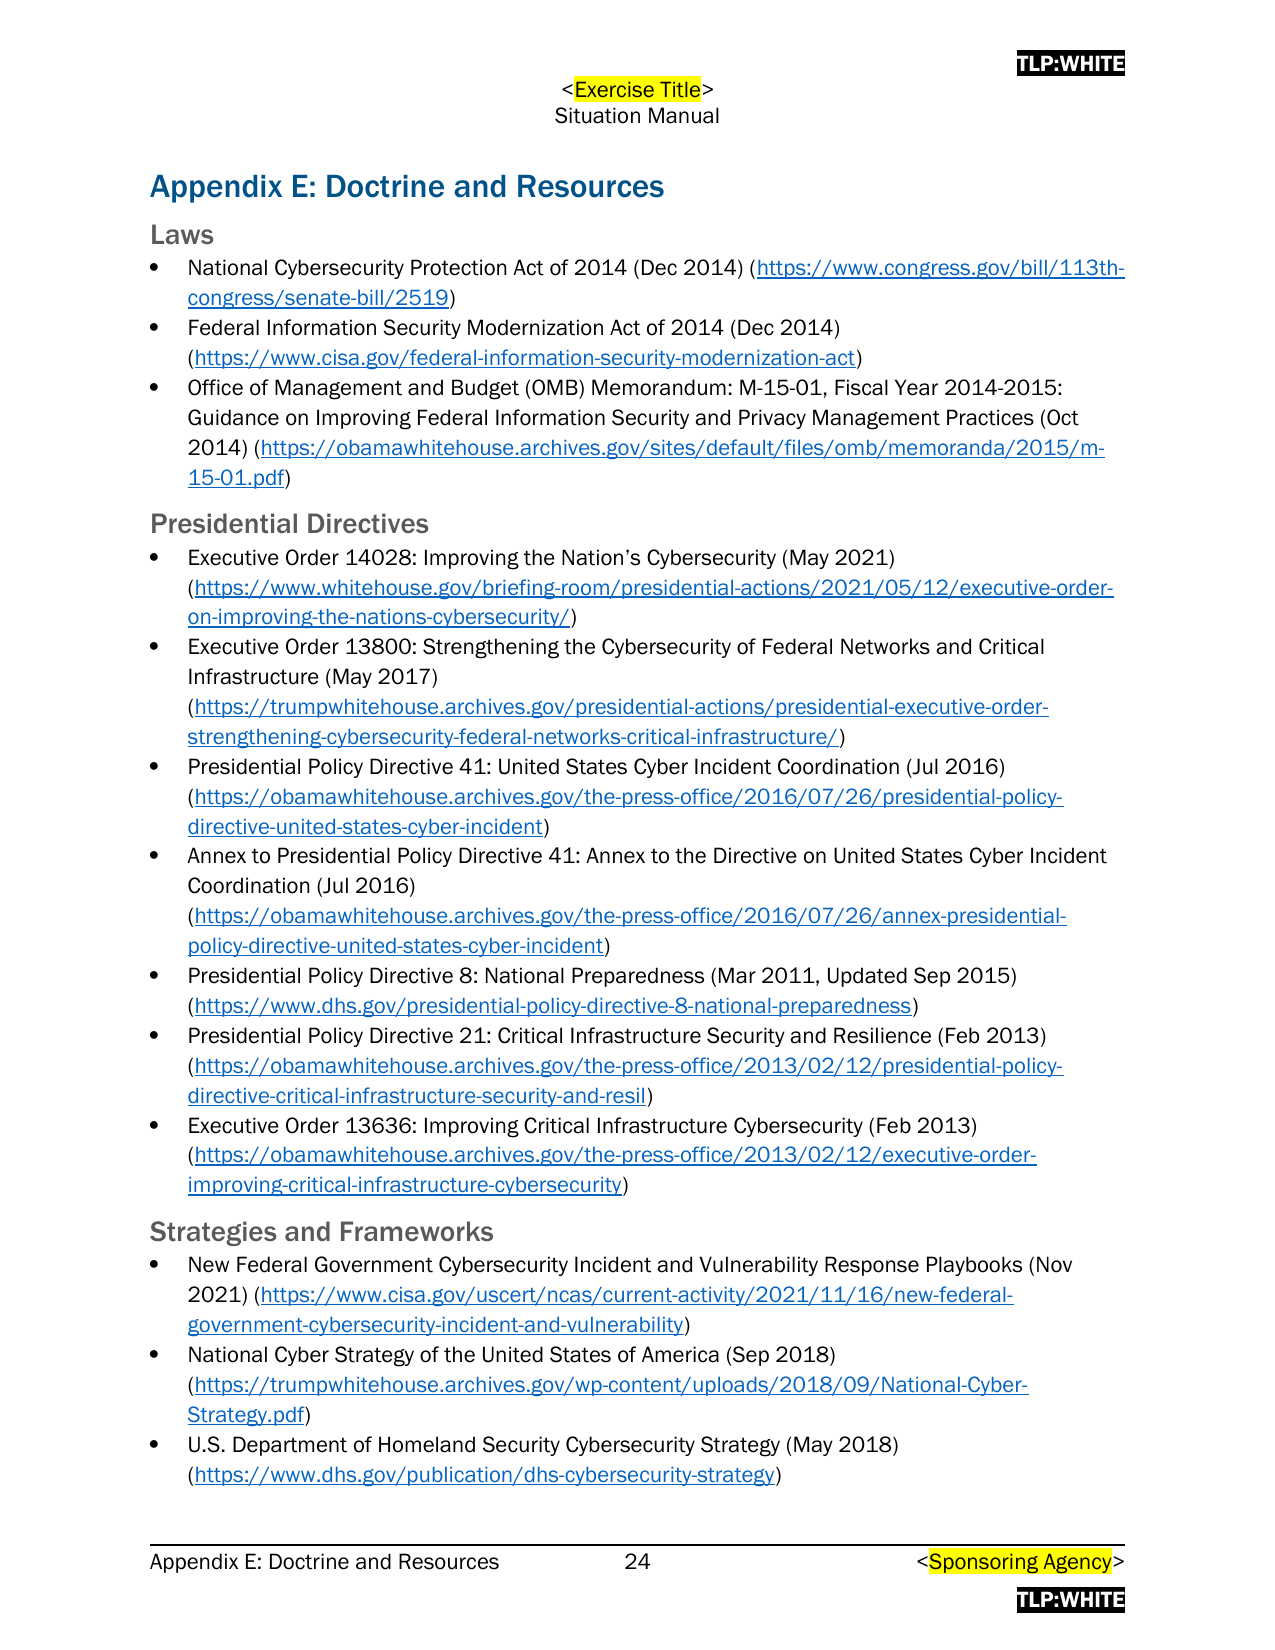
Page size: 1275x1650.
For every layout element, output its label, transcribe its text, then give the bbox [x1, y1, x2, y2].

subtitle Laws [150, 217, 1125, 251]
subtitle Presidential Directives [150, 506, 1125, 540]
list Presidential Policy Directive 21: Critical Infrastructure Security and Resilience (Feb 2013) (https://obamawhitehouse.archives.gov/the-press-office/2013/02/12/presidential-policy-directive-critical-infrastructure-security-and-resil) [150, 1022, 1125, 1108]
list National Cyber Strategy of the United States of America (Sep 2018) (https://trumpwhitehouse.archives.gov/wp-content/uploads/2018/09/National-Cyber-Strategy.pdf) [150, 1341, 1125, 1427]
list U.S. Department of Homeland Security Cybersecurity Strategy (May 2018) (https://www.dhs.gov/publication/dhs-cybersecurity-strategy) [150, 1431, 1125, 1487]
list National Cybersecurity Protection Act of 2014 (Dec 2014) (https://www.congress.gov/bill/113th-congress/senate-bill/2519) [150, 255, 1125, 311]
list Federal Information Security Modernization Act of 2014 (Dec 2014) (https://www.cisa.gov/federal-information-security-modernization-act) [150, 314, 1125, 371]
list Executive Order 13636: Improving Critical Infrastructure Cybersecurity (Feb 2013) (https://obamawhitehouse.archives.gov/the-press-office/2013/02/12/executive-order-improving-critical-infrastructure-cybersecurity) [150, 1112, 1125, 1198]
list New Federal Government Cybersecurity Incident and Vulnerability Response Playbooks (Nov 2021) (https://www.cisa.gov/uscert/ncas/current-activity/2021/11/16/new-federal-government-cybersecurity-incident-and-vulnerability) [150, 1252, 1125, 1337]
list Office of Management and Budget (OMB) Memorandum: M-15-01, Fiscal Year 2014-2015: Guidance on Improving Federal Information Security and Privacy Management Practices (Oct 2014) (https://obamawhitehouse.archives.gov/sites/default/files/omb/memoranda/2015/m-15-01.pdf) [150, 374, 1125, 490]
list Executive Order 14028: Improving the Nation’s Cybersecurity (May 2021) (https://www.whitehouse.gov/briefing-room/presidential-actions/2021/05/12/executive-order-on-improving-the-nations-cybersecurity/) [150, 544, 1125, 630]
subtitle Strategies and Frameworks [150, 1214, 1125, 1247]
text Appendix E: Doctrine and Resources [150, 167, 1125, 205]
list Executive Order 13800: Strengthening the Cybersecurity of Federal Networks and Critical Infrastructure (May 2017) (https://trumpwhitehouse.archives.gov/presidential-actions/presidential-executive-order-strengthening-cybersecurity-federal-networks-critical-infrastructure/) [150, 634, 1125, 749]
list Presidential Policy Directive 41: United States Cyber Incident Coordination (Jul 2016) (https://obamawhitehouse.archives.gov/the-press-office/2016/07/26/presidential-policy-directive-united-states-cyber-incident) [150, 753, 1125, 839]
list Annex to Presidential Policy Directive 41: Annex to the Directive on United States Cyber Incident Coordination (Jul 2016) (https://obamawhitehouse.archives.gov/the-press-office/2016/07/26/annex-presidential-policy-directive-united-states-cyber-incident) [150, 843, 1125, 959]
list Presidential Policy Directive 8: National Preparedness (Mar 2011, Updated Sep 2015) (https://www.dhs.gov/presidential-policy-directive-8-national-preparedness) [150, 962, 1125, 1018]
